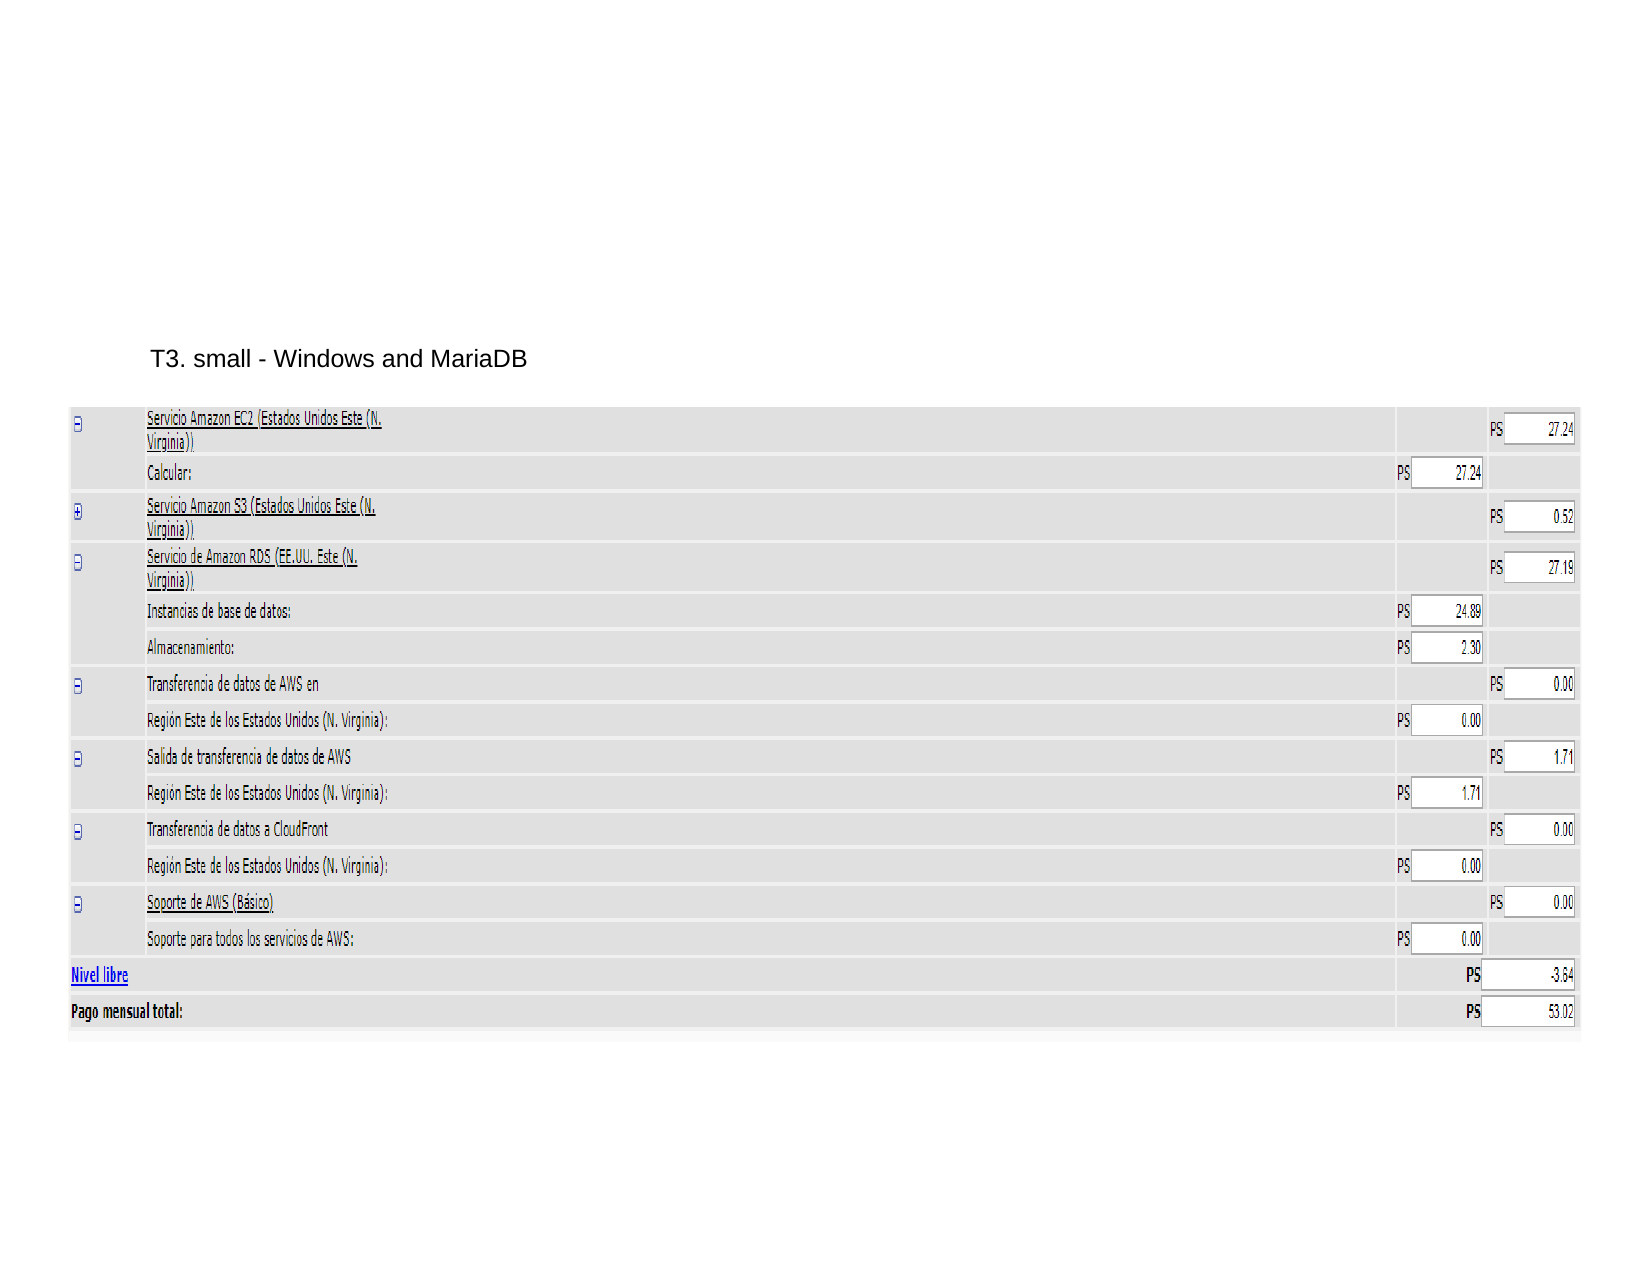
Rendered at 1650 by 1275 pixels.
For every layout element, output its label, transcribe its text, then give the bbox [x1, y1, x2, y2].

picture [68, 407, 1582, 1042]
text T3. small - Windows and MariaDB [150, 344, 1500, 373]
